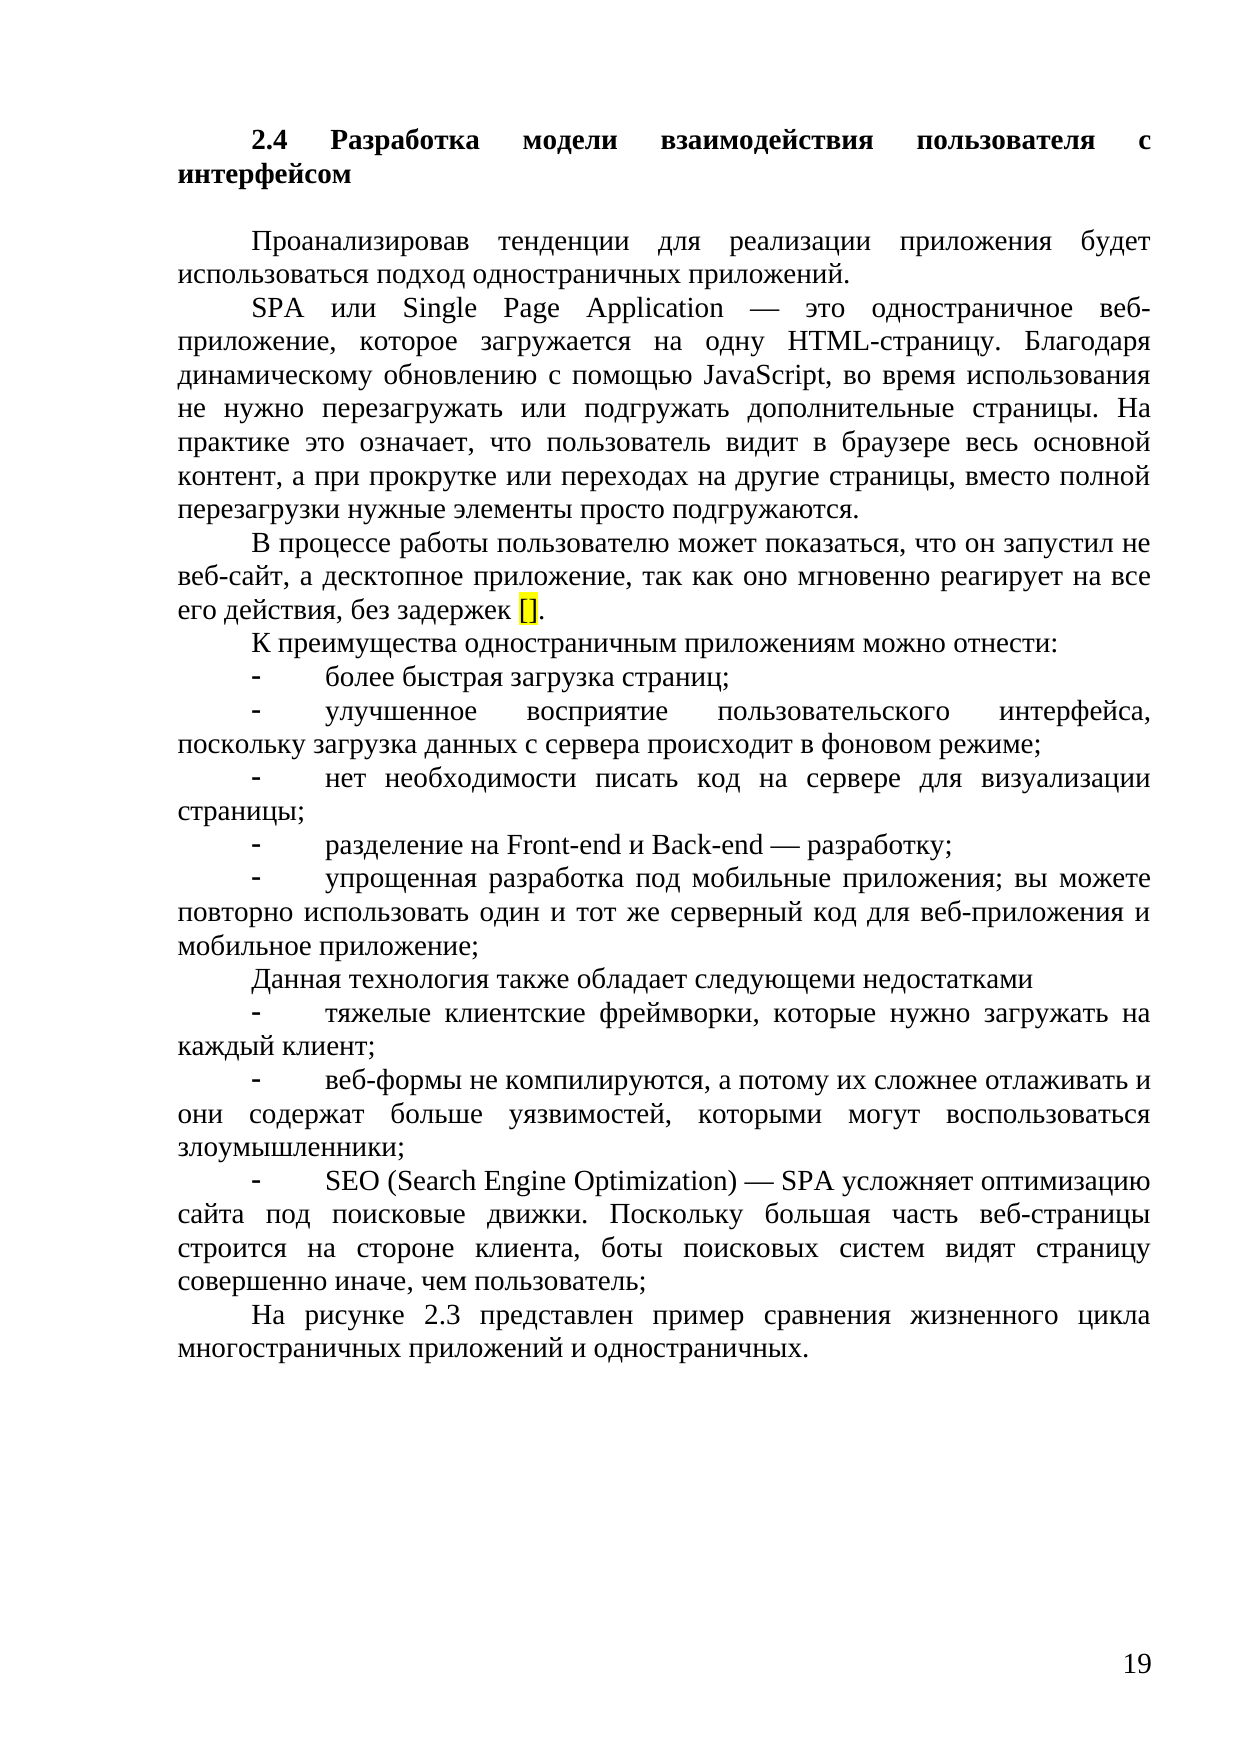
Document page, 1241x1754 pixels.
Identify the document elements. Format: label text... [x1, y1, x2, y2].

list тяжелые клиентские фреймворки, которые нужно загружать на каждый клиент; [177, 995, 1152, 1062]
list улучшенное восприятие пользовательского интерфейса, поскольку загрузка данных с сервера происходит в фоновом режиме; [177, 693, 1152, 760]
list нет необходимости писать код на сервере для визуализации страницы; [177, 760, 1152, 827]
list упрощенная разработка под мобильные приложения; вы можете повторно использовать один и тот же серверный код для веб-приложения и мобильное приложение; [177, 861, 1152, 961]
list более быстрая загрузка страниц; [177, 659, 1152, 693]
text SPA или Single Page Application — это одностраничное веб-приложение, которое загружается на одну HTML-страницу. Благодаря динамическому обновлению с помощью JavaScript, во время использования не нужно перезагружать или подгружать дополнительные страницы. На практике это означает, что пользователь видит в браузере весь основной контент, а при прокрутке или переходах на другие страницы, вместо полной перезагрузки нужные элементы просто подгружаются. [177, 290, 1152, 525]
text Данная технология также обладает следующеми недостатками [177, 961, 1152, 995]
text В процессе работы пользователю может показаться, что он запустил не веб-сайт, а десктопное приложение, так как оно мгновенно реагирует на все его действия, без задержек []. [177, 525, 1152, 625]
subtitle 2.4 Разработка модели взаимодействия пользователя с интерфейсом [177, 122, 1152, 189]
text На рисунке 2.3 представлен пример сравнения жизненного цикла многостраничных приложений и одностраничных. [177, 1297, 1152, 1364]
list разделение на Front-end и Back-end — разработку; [177, 827, 1152, 861]
list веб-формы не компилируются, а потому их сложнее отлаживать и они содержат больше уязвимостей, которыми могут воспользоваться злоумышленники; [177, 1062, 1152, 1163]
text К преимущества одностраничным приложениям можно отнести: [177, 625, 1152, 659]
text Проанализировав тенденции для реализации приложения будет использоваться подход одностраничных приложений. [177, 223, 1152, 290]
list SEO (Search Engine Optimization) — SPA усложняет оптимизацию сайта под поисковые движки. Поскольку большая часть веб-страницы строится на стороне клиента, боты поисковых систем видят страницу совершенно иначе, чем пользователь; [177, 1163, 1152, 1297]
